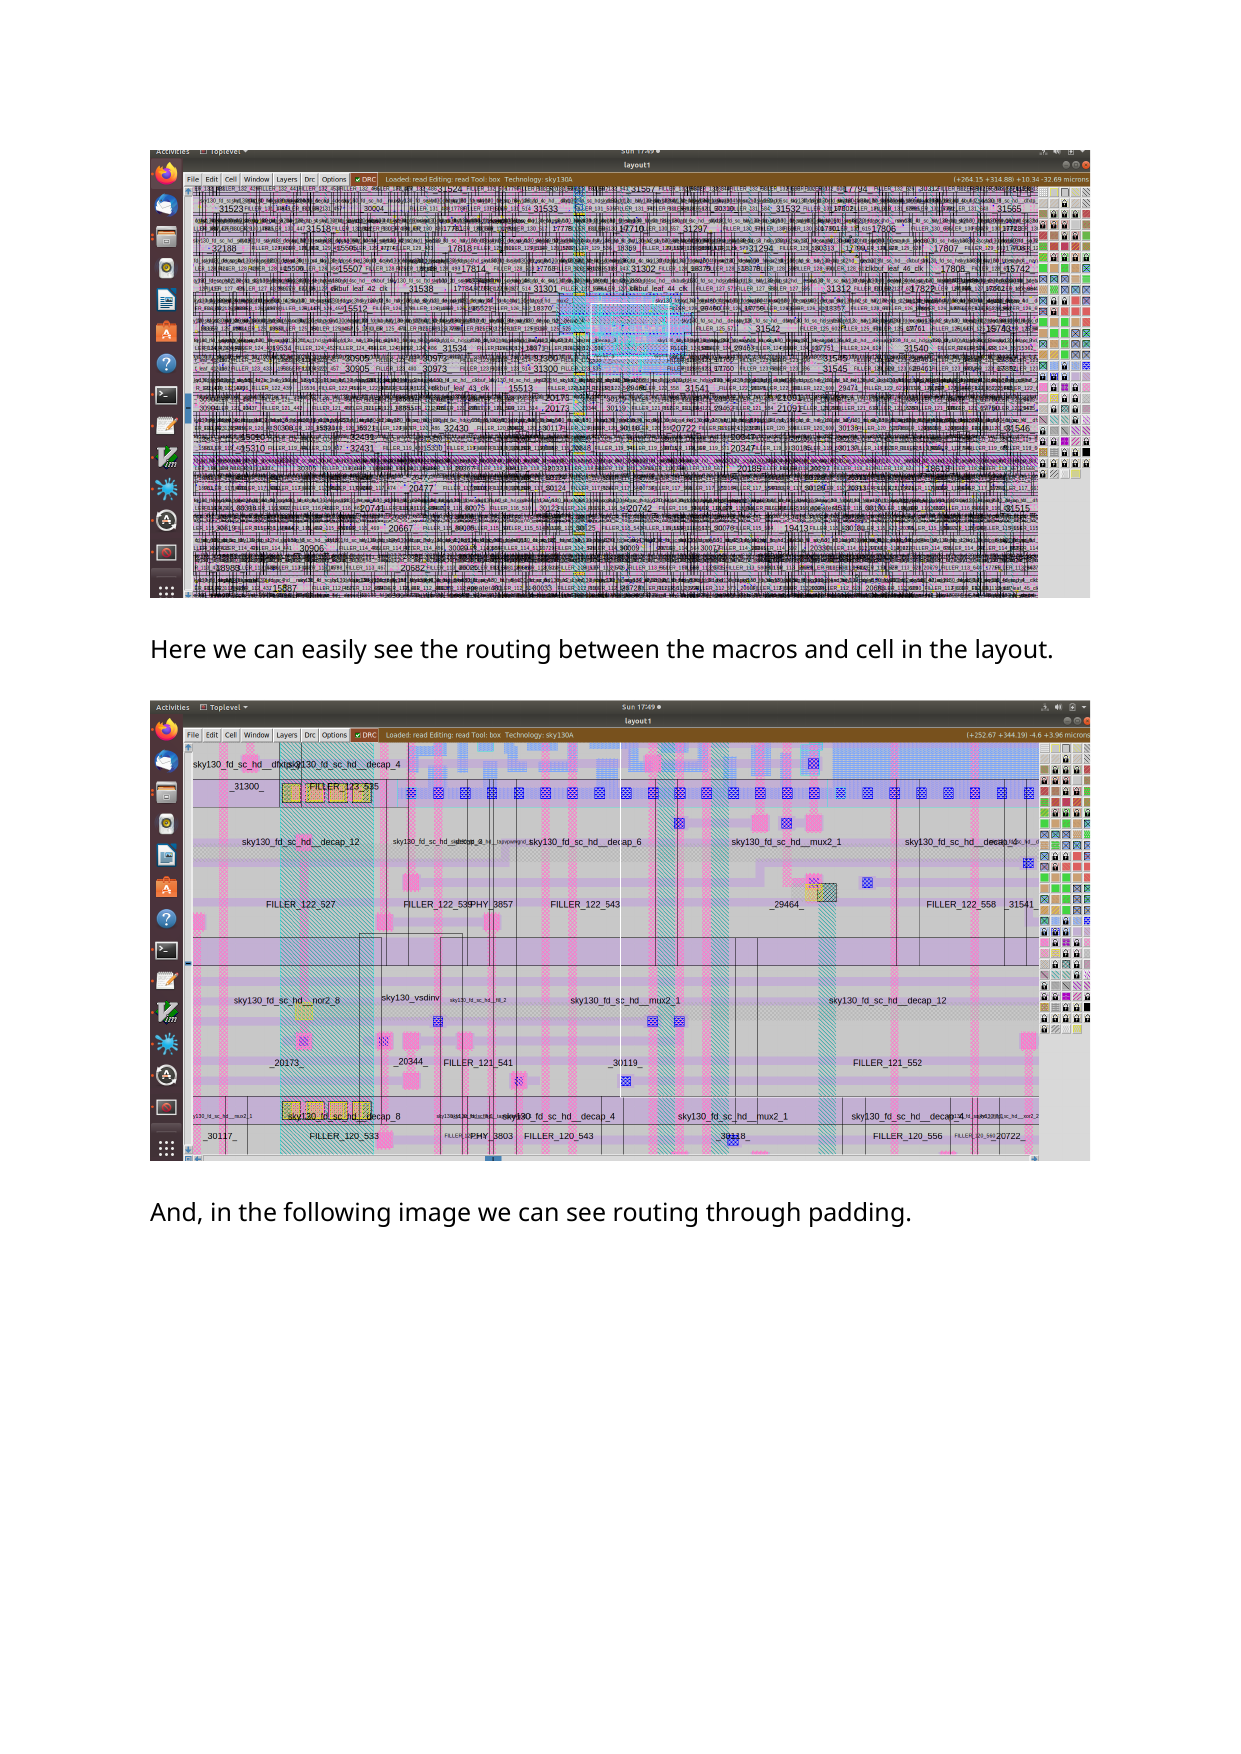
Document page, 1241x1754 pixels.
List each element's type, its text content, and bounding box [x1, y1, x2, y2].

text Here we can easily see the routing between the macros and cell in the layout. [150, 631, 1090, 665]
picture [150, 150, 1091, 598]
picture [150, 699, 1091, 1161]
text And, in the following image we can see routing through padding. [150, 1195, 1090, 1229]
